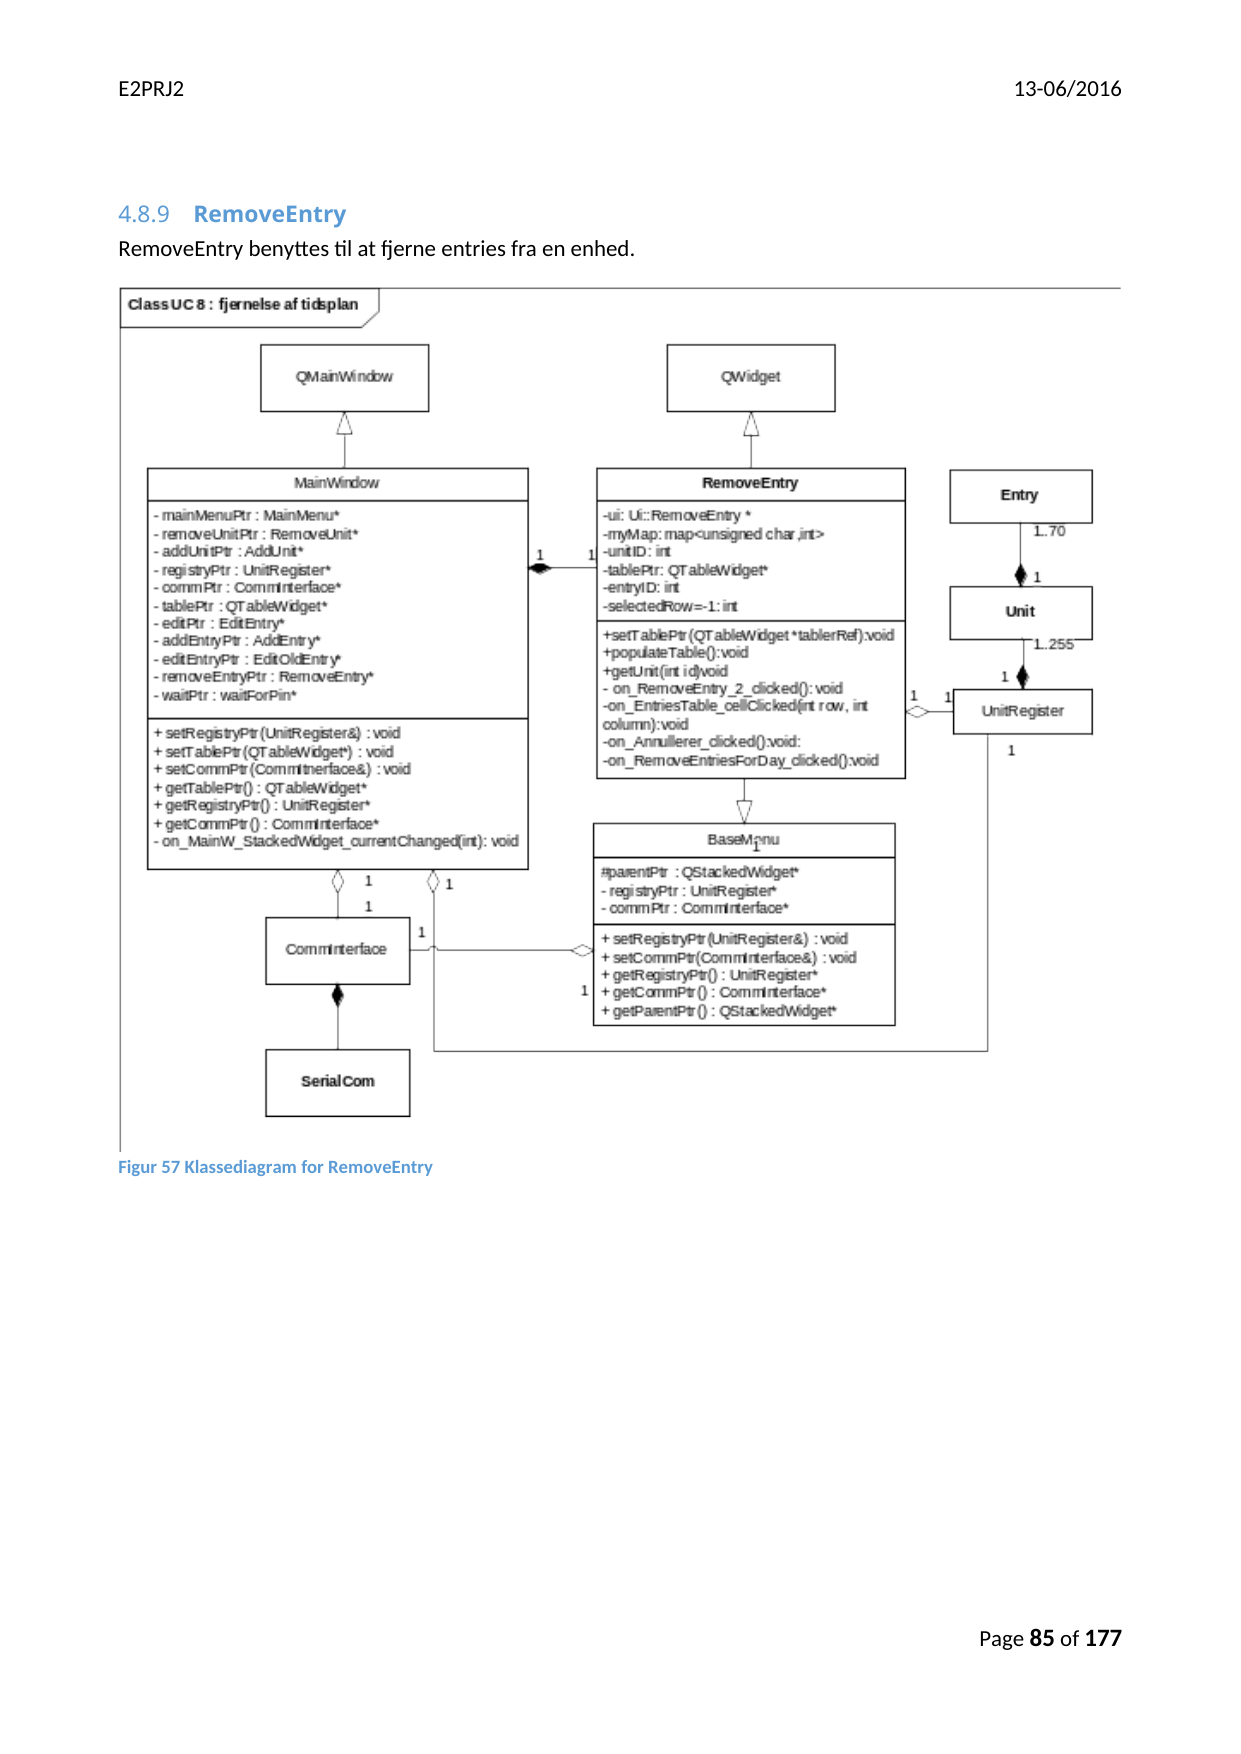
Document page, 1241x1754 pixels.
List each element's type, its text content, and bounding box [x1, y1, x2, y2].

text RemoveEntry benyttes til at fjerne entries fra en enhed. [118, 234, 1122, 262]
text Figur Klassediagram for RemoveEntry [118, 1155, 1122, 1178]
subtitle RemoveEntry [118, 198, 1122, 229]
